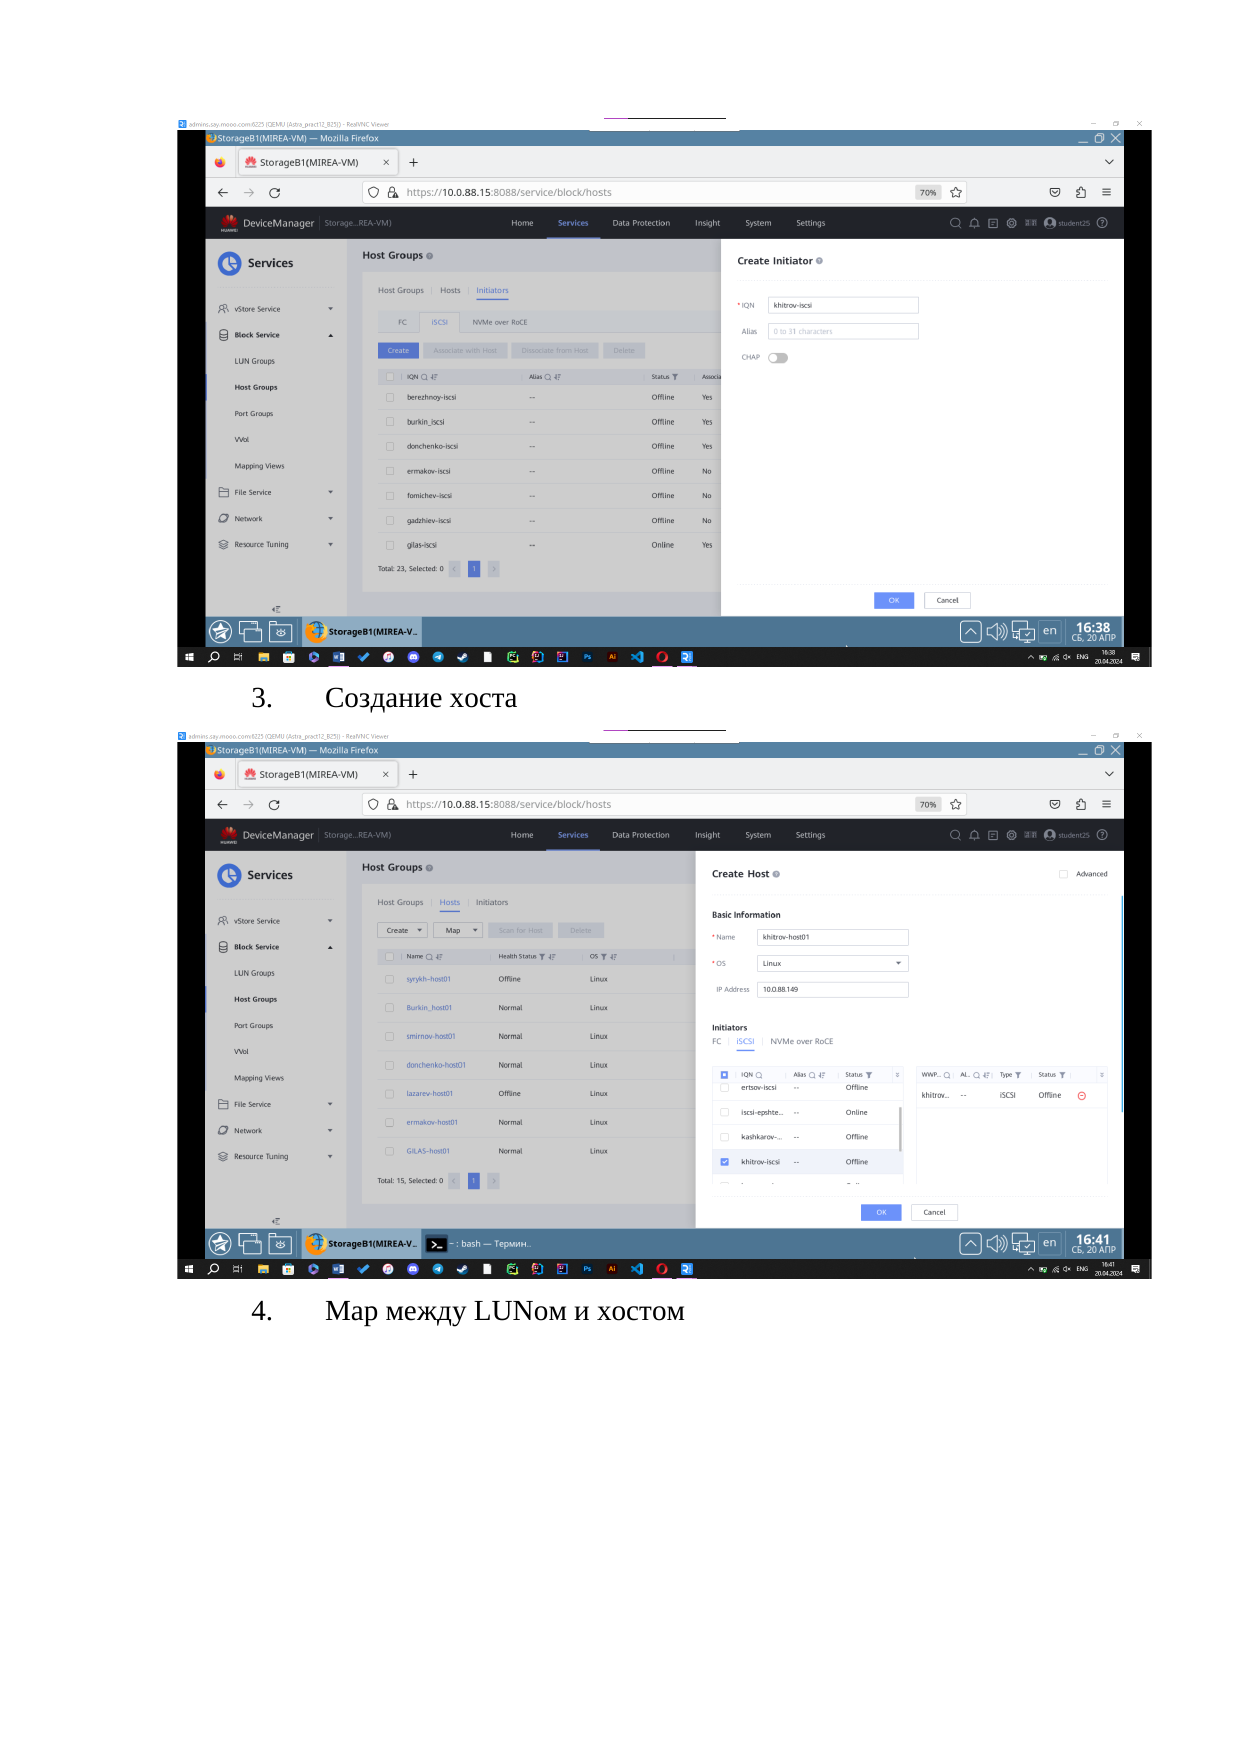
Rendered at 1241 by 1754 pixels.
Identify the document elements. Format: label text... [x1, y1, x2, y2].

list Map между LUNом и хостом [177, 1293, 1152, 1326]
list Создание хоста [177, 680, 1152, 714]
picture [177, 730, 1152, 1279]
picture [177, 118, 1152, 667]
